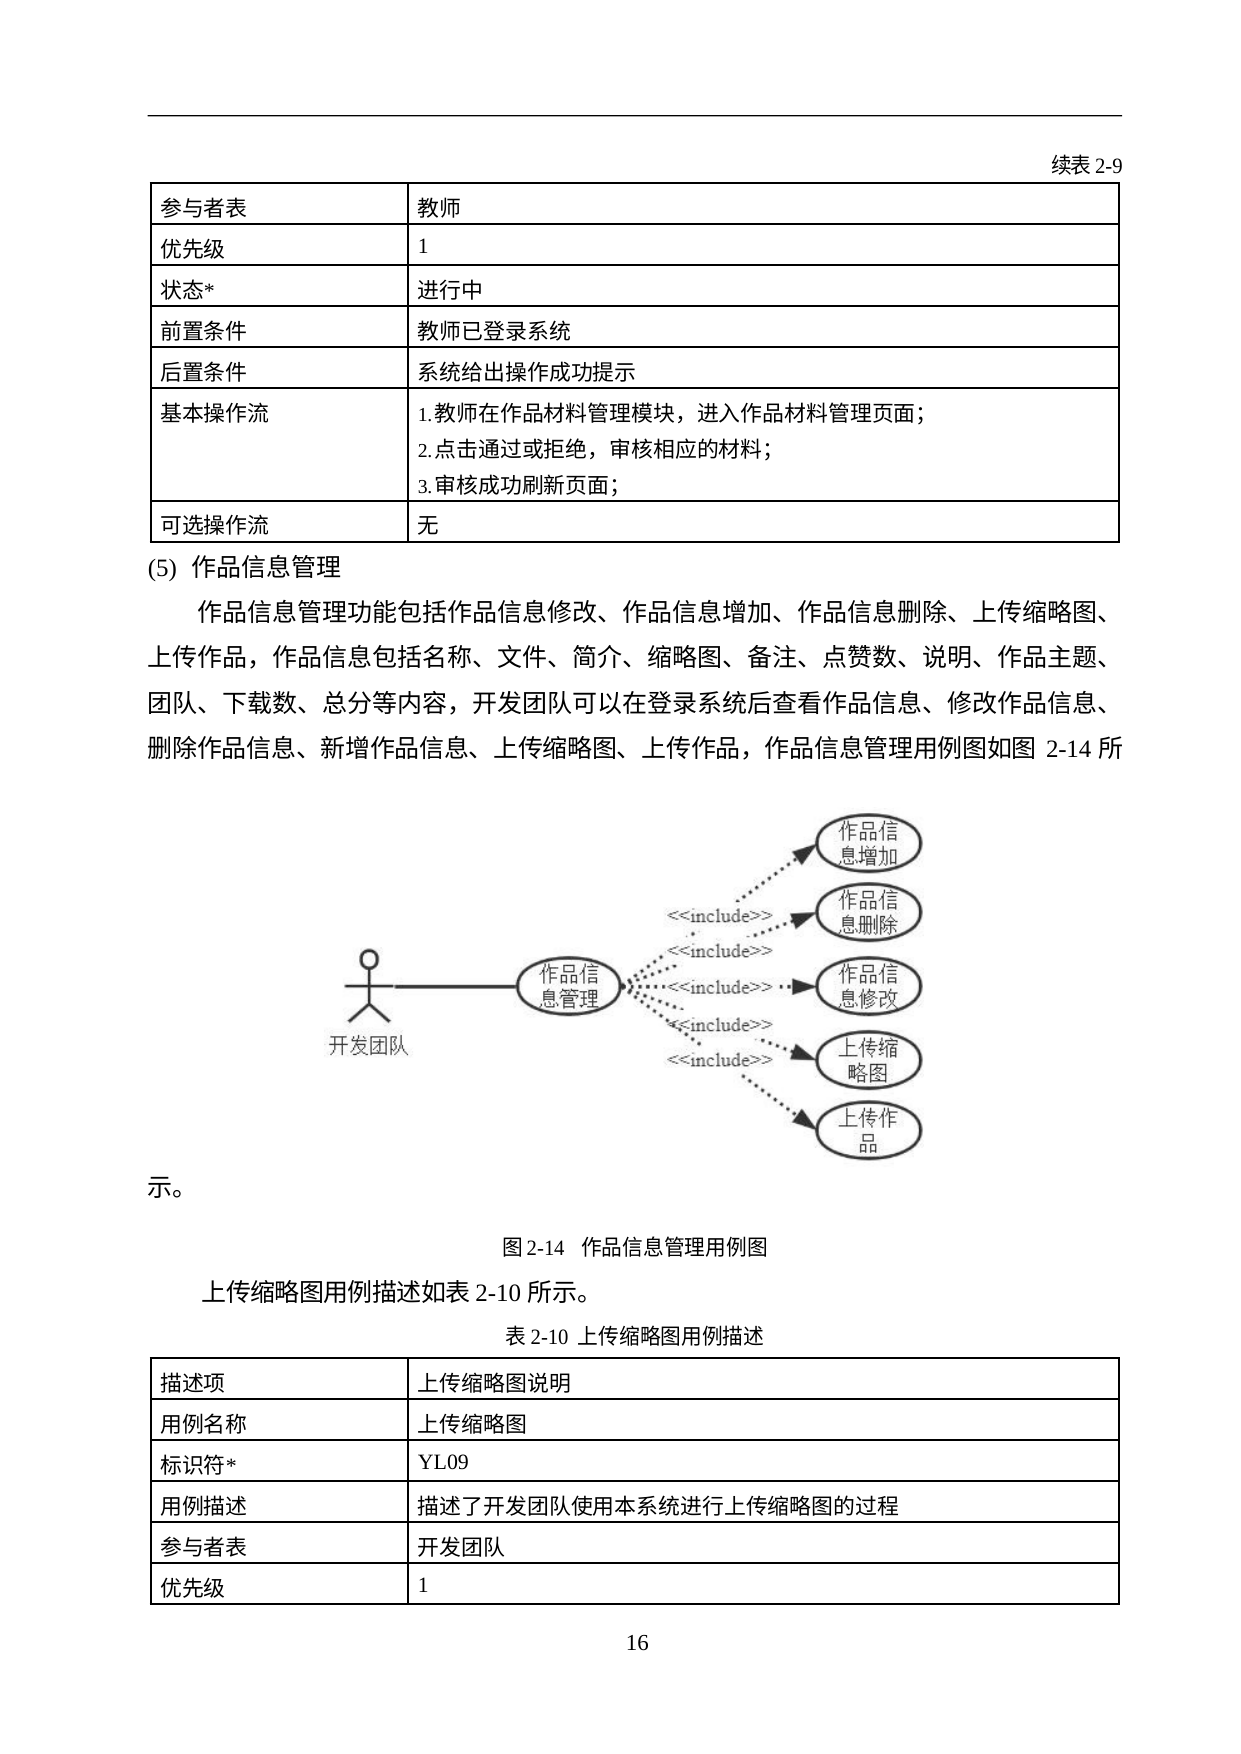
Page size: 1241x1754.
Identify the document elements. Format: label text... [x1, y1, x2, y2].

table_header 上传缩略图说明 [409, 1359, 1118, 1398]
table_cell 优先级 [152, 1564, 407, 1603]
table_cell 前置条件 [152, 307, 407, 346]
text 图 2-14 作品信息管理用例图 [135, 1230, 1134, 1261]
text 表 2-10 上传缩略图用例描述 [135, 1319, 1134, 1351]
table_cell YL09 [409, 1441, 1118, 1480]
table_cell 系统给出操作成功提示 [409, 348, 1118, 387]
table_cell 状态* [152, 266, 407, 305]
table_cell 1 [409, 1564, 1118, 1603]
table_cell 参与者表 [152, 1523, 407, 1562]
table_cell 优先级 [152, 225, 407, 264]
table_cell 开发团队 [409, 1523, 1118, 1562]
table_cell 教师在作品材料管理模块，进入作品材料管理页面； 点击通过或拒绝，审核相应的材料； 审核成功刷新页面； [409, 389, 1118, 500]
table_cell 可选操作流 [152, 502, 407, 541]
table_cell 用例描述 [152, 1482, 407, 1521]
subtitle 上传缩略图用例描述如表 2-10 所示。 [135, 1272, 668, 1308]
table_cell 教师已登录系统 [409, 307, 1118, 346]
table_header 教师 [409, 184, 1118, 223]
table_cell 无 [409, 502, 1118, 541]
table_cell 进行中 [409, 266, 1118, 305]
table_cell 后置条件 [152, 348, 407, 387]
table_cell 基本操作流 [152, 389, 407, 500]
subtitle 作品信息管理 [148, 547, 1146, 584]
table_header 参与者表 [152, 184, 407, 223]
table_cell 上传缩略图 [409, 1400, 1118, 1439]
text 续表 2-9 [135, 148, 1122, 180]
table_cell 用例名称 [152, 1400, 407, 1439]
table_cell 标识符* [152, 1441, 407, 1480]
table_cell 1 [409, 225, 1118, 264]
table_cell 描述了开发团队使用本系统进行上传缩略图的过程 [409, 1482, 1118, 1521]
table_header 描述项 [152, 1359, 407, 1398]
picture [323, 807, 924, 1168]
